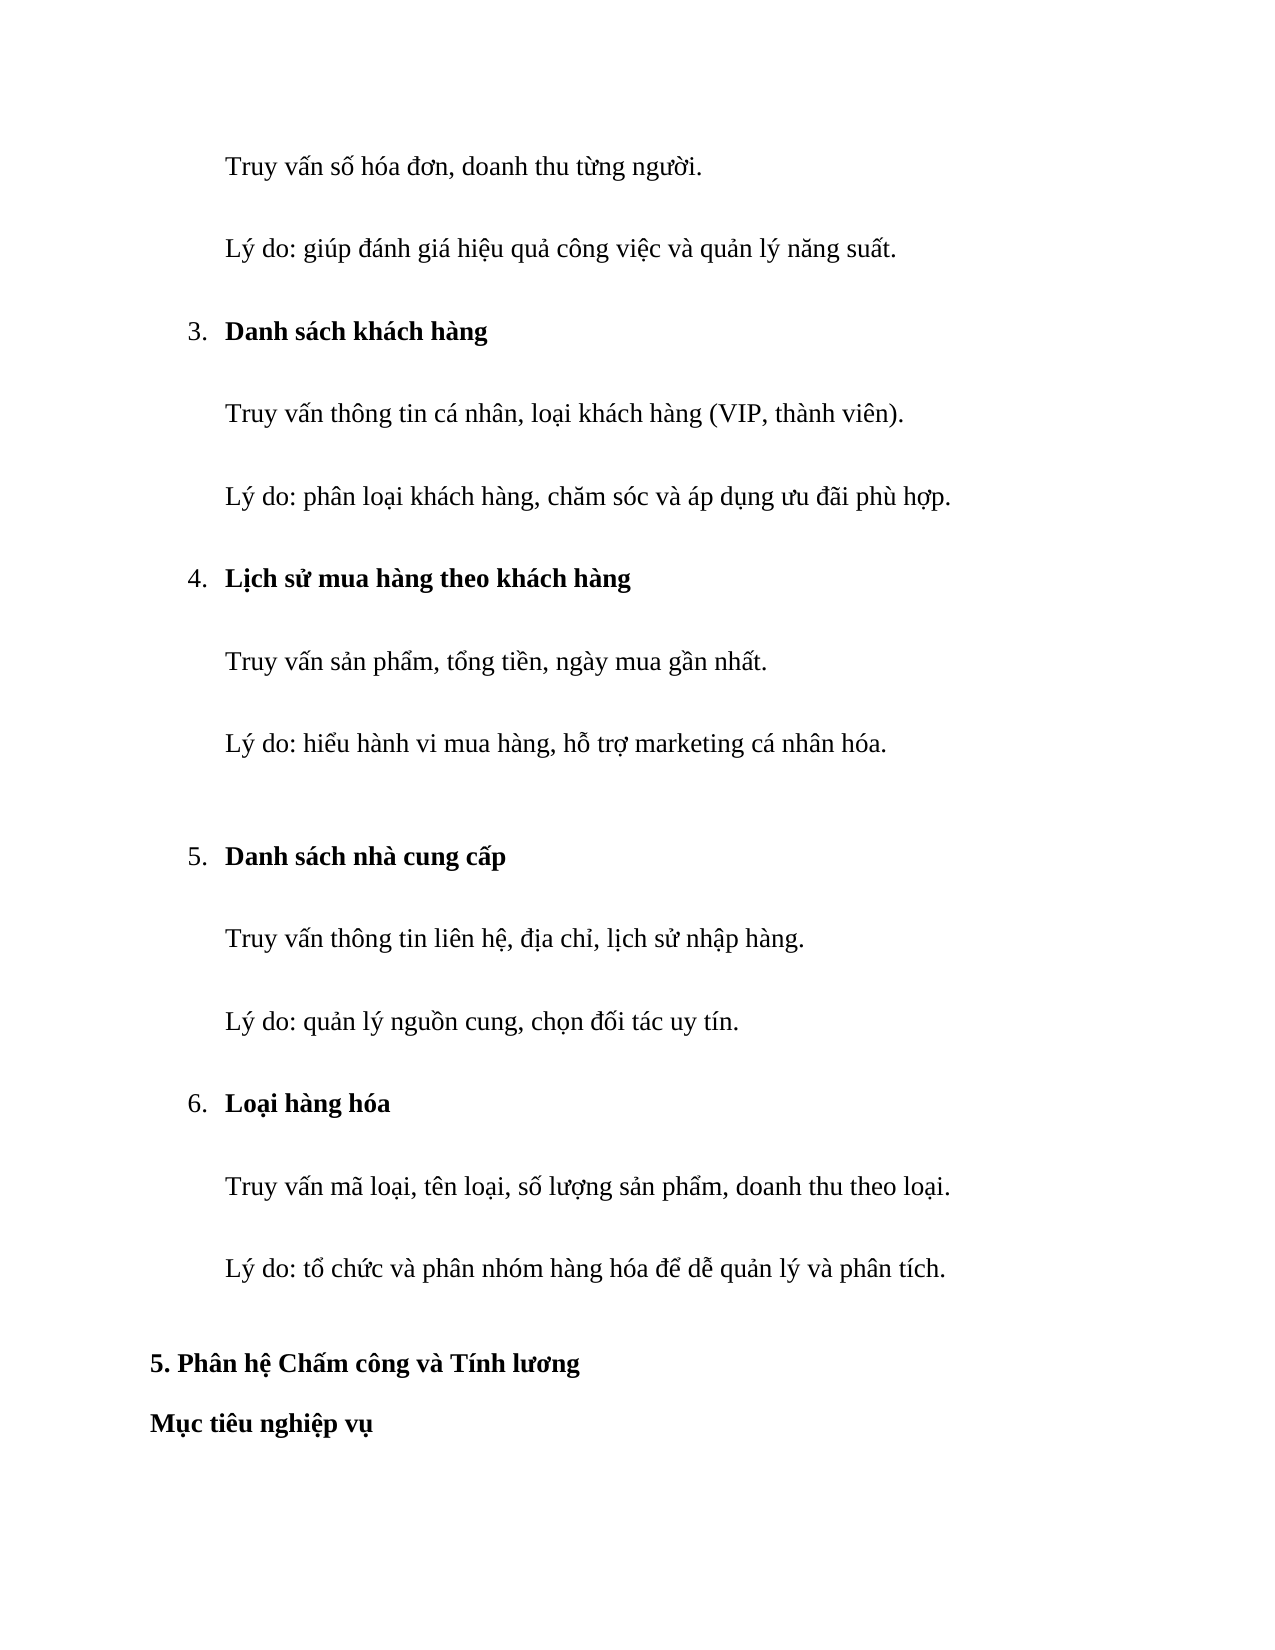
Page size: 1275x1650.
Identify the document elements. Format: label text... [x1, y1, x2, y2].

list Loại hàng hóa [187, 1087, 1125, 1145]
text Truy vấn số hóa đơn, doanh thu từng người. [225, 150, 1125, 207]
text Truy vấn thông tin cá nhân, loại khách hàng (VIP, thành viên). [225, 397, 1125, 455]
list Danh sách khách hàng [187, 315, 1125, 372]
text Lý do: hiểu hành vi mua hàng, hỗ trợ marketing cá nhân hóa. [225, 727, 1125, 759]
list Danh sách nhà cung cấp [187, 840, 1125, 897]
text Lý do: tổ chức và phân nhóm hàng hóa để dễ quản lý và phân tích. [225, 1252, 1125, 1310]
text Lý do: quản lý nguồn cung, chọn đối tác uy tín. [225, 1005, 1125, 1062]
text Lý do: phân loại khách hàng, chăm sóc và áp dụng ưu đãi phù hợp. [225, 480, 1125, 537]
subtitle Mục tiêu nghiệp vụ [150, 1408, 1125, 1439]
text Truy vấn thông tin liên hệ, địa chỉ, lịch sử nhập hàng. [225, 922, 1125, 980]
text Truy vấn sản phẩm, tổng tiền, ngày mua gần nhất. [225, 645, 1125, 702]
list Lịch sử mua hàng theo khách hàng [187, 562, 1125, 620]
text Truy vấn mã loại, tên loại, số lượng sản phẩm, doanh thu theo loại. [225, 1170, 1125, 1227]
subtitle 5. Phân hệ Chấm công và Tính lương [150, 1347, 1125, 1378]
text Lý do: giúp đánh giá hiệu quả công việc và quản lý năng suất. [225, 232, 1125, 290]
